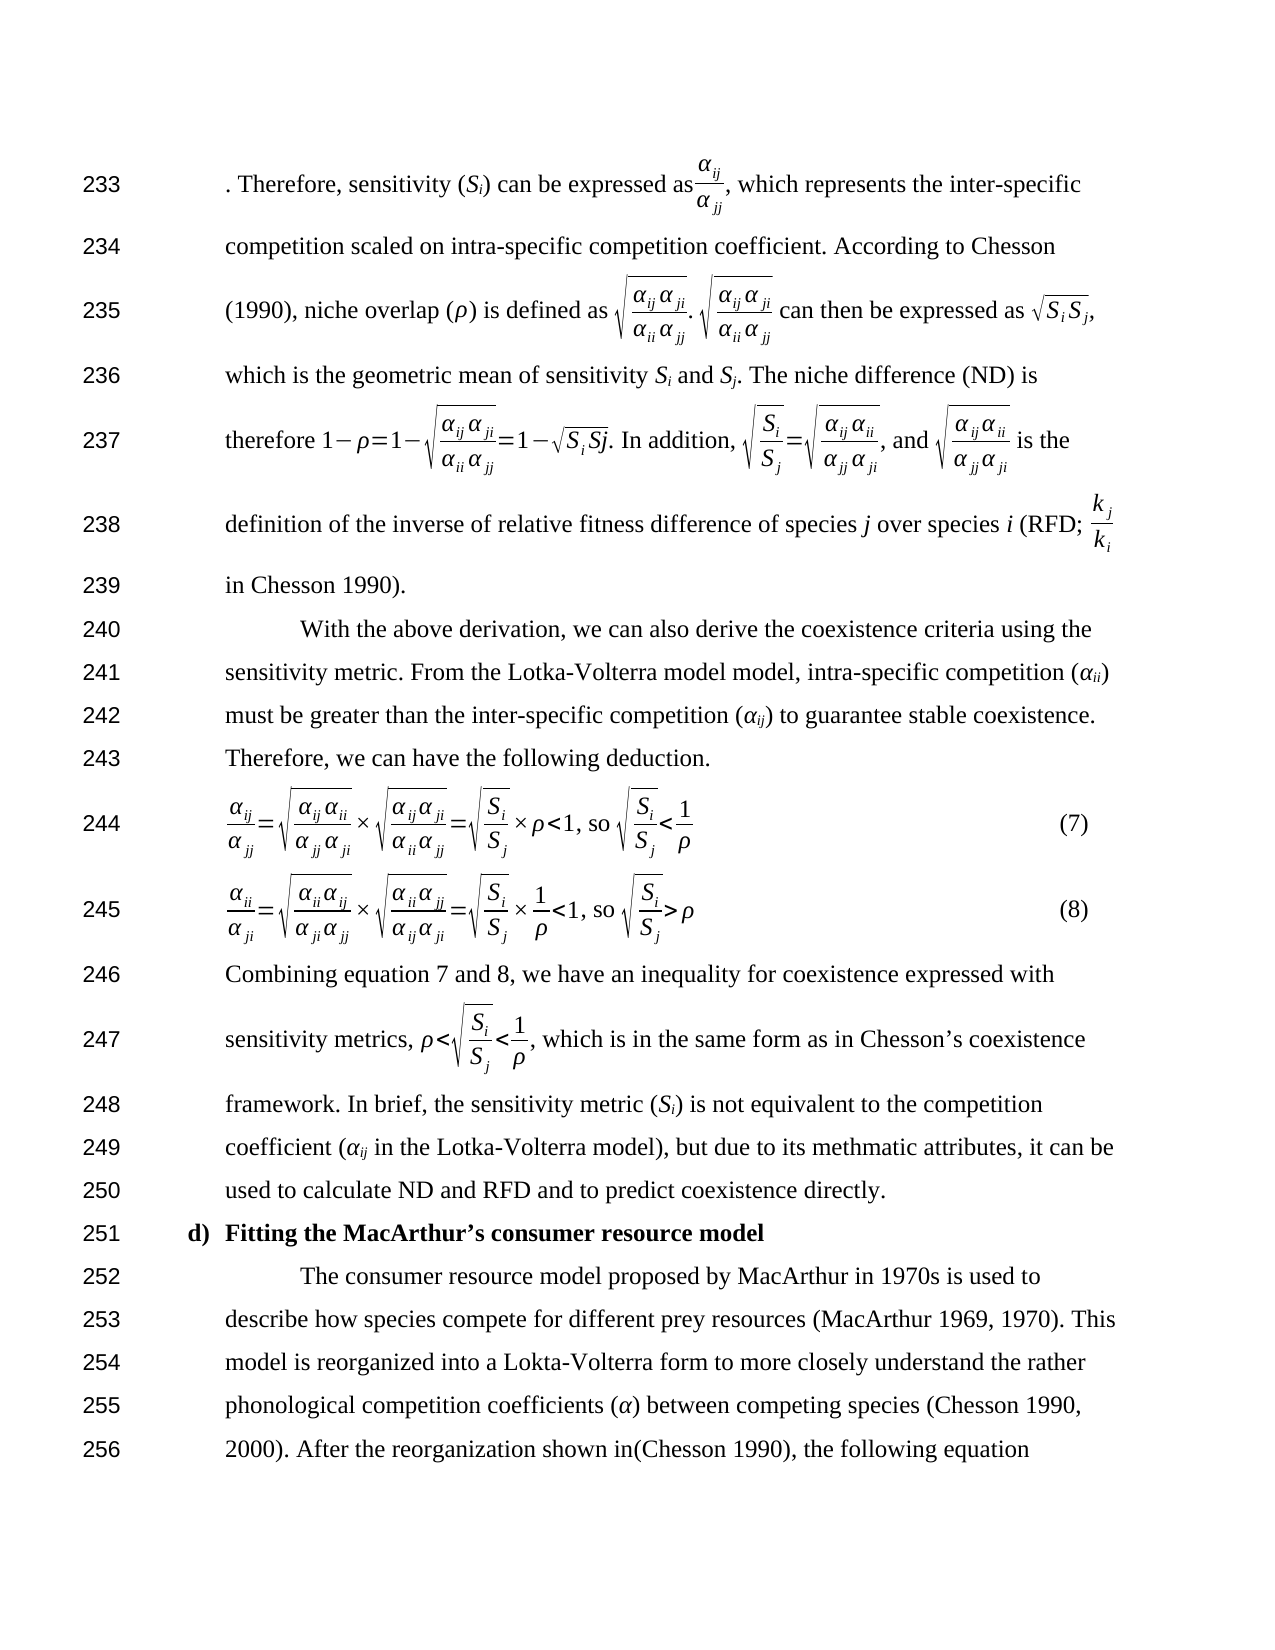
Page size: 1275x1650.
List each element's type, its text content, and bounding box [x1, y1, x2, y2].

text , so (7) [150, 786, 1125, 858]
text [225, 1261, 1125, 1462]
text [225, 150, 1125, 599]
text , so (8) [150, 873, 1125, 945]
text Combining equation 7 and 8, we have an inequality for coexistence expressed with sensitivity metrics, , which is in the same form as in Chesson’s coexistence framework. In brief, the sensitivity metric (Si) is not equivalent to the competition coefficient (αij in the Lotka-Volterra model), but due to its methmatic attributes, it can be used to calculate ND and RFD and to predict coexistence directly. [225, 959, 1125, 1204]
list Fitting the MacArthur’s consumer resource model [187, 1218, 1125, 1247]
text With the above derivation, we can also derive the coexistence criteria using the sensitivity metric. From the Lotka-Volterra model model, intra-specific competition (αii) must be greater than the inter-specific competition (αij) to guarantee stable coexistence. Therefore, we can have the following deduction. [225, 614, 1125, 772]
